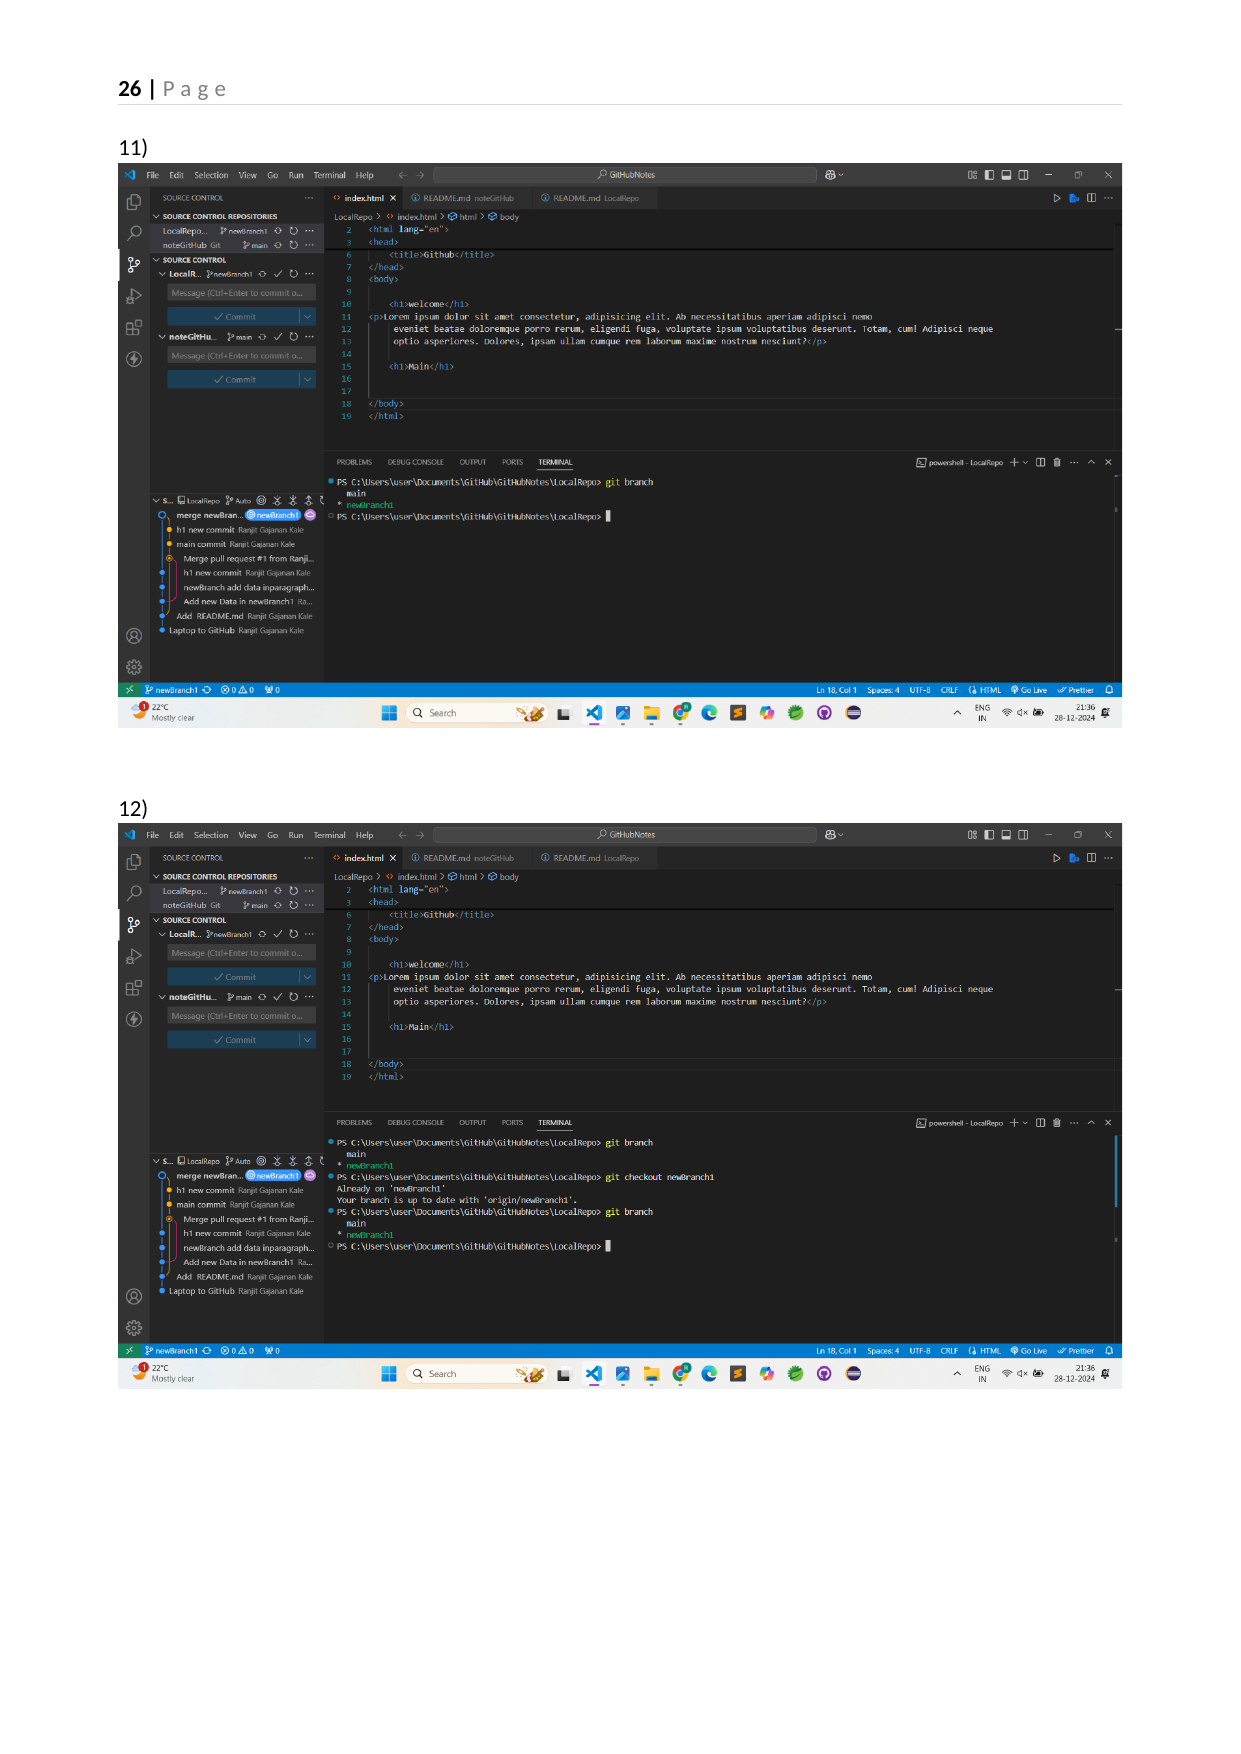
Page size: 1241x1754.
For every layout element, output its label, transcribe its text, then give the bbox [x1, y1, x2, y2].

picture [118, 823, 1123, 1389]
text 11) [118, 133, 1122, 163]
text 12) [118, 794, 1122, 823]
picture [118, 163, 1123, 728]
